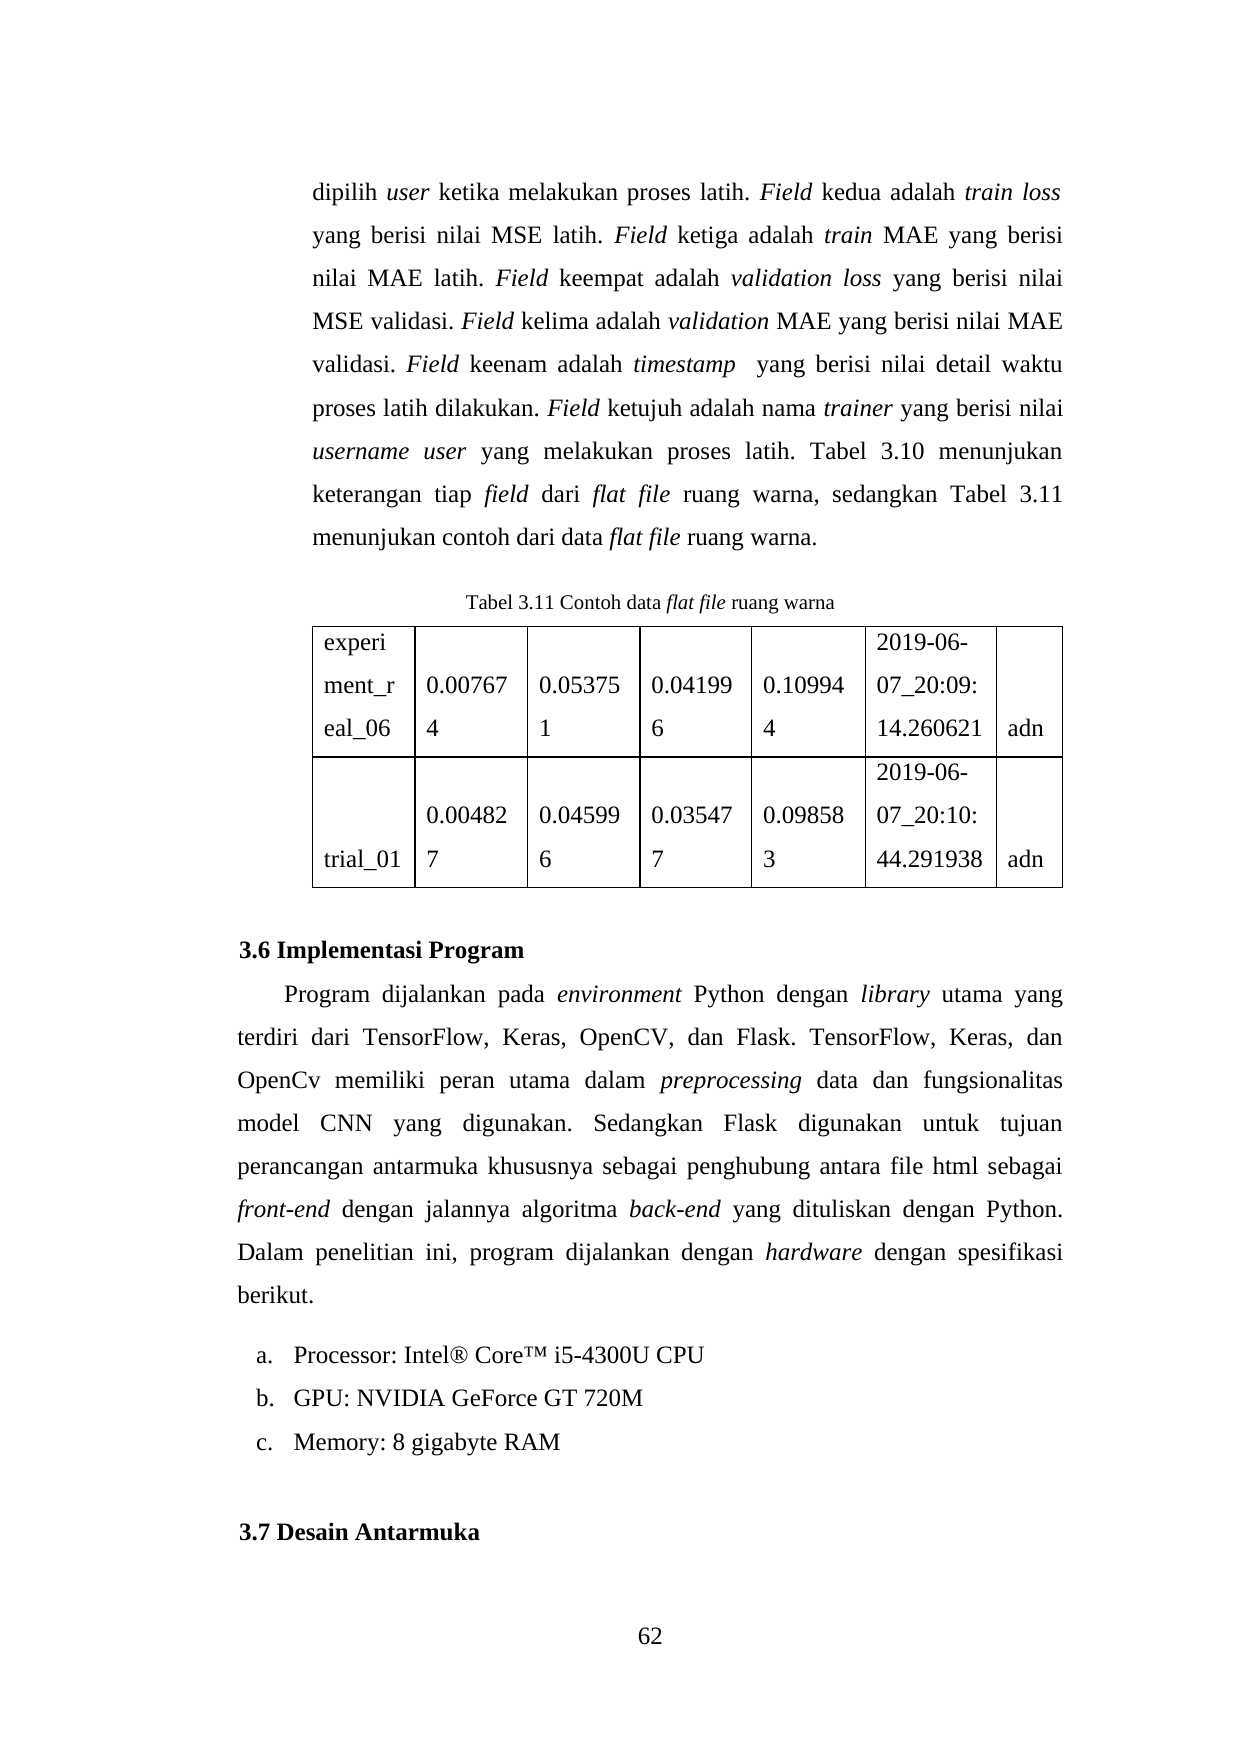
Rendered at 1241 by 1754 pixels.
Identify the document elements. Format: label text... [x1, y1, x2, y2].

list Processor: Intel® Core™ i5-4300U CPU [256, 1340, 1063, 1369]
table_header adn [997, 627, 1062, 756]
list GPU: NVIDIA GeForce GT 720M [256, 1383, 1063, 1412]
table_header experiment_real_06 [313, 627, 414, 756]
table_header 2019-06-07_20:09:14.260621 [866, 627, 996, 756]
table_header 0.041996 [641, 627, 751, 756]
subtitle 3.6 Implementasi Program [239, 936, 1063, 964]
table_cell trial_01 [313, 758, 414, 887]
subtitle 3.7 Desain Antarmuka [239, 1517, 1063, 1546]
list Memory: 8 gigabyte RAM [256, 1427, 1063, 1455]
table_header 0.007674 [416, 627, 527, 756]
table_cell 0.035477 [641, 758, 751, 887]
text Program dijalankan pada environment Python dengan library utama yang terdiri dari TensorFlow, Keras, OpenCV, dan Flask. TensorFlow, Keras, dan OpenCv memiliki peran utama dalam preprocessing data dan fungsionalitas model CNN yang digunakan. Sedangkan Flask digunakan untuk tujuan perancangan antarmuka khususnya sebagai penghubung antara file html sebagai front-end dengan jalannya algoritma back-end yang dituliskan dengan Python. Dalam penelitian ini, program dijalankan dengan hardware dengan spesifikasi berikut. [237, 979, 1063, 1309]
table_cell adn [997, 758, 1062, 887]
table_cell 0.004827 [416, 758, 527, 887]
table_cell 0.098583 [752, 758, 865, 887]
table_header 0.109944 [752, 627, 865, 756]
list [312, 177, 1063, 551]
table_cell 2019-06-07_20:10:44.291938 [866, 758, 996, 887]
text Tabel 3.11 Contoh data flat file ruang warna [237, 590, 1063, 614]
table_cell 0.045996 [528, 758, 639, 887]
table_header 0.053751 [528, 627, 639, 756]
